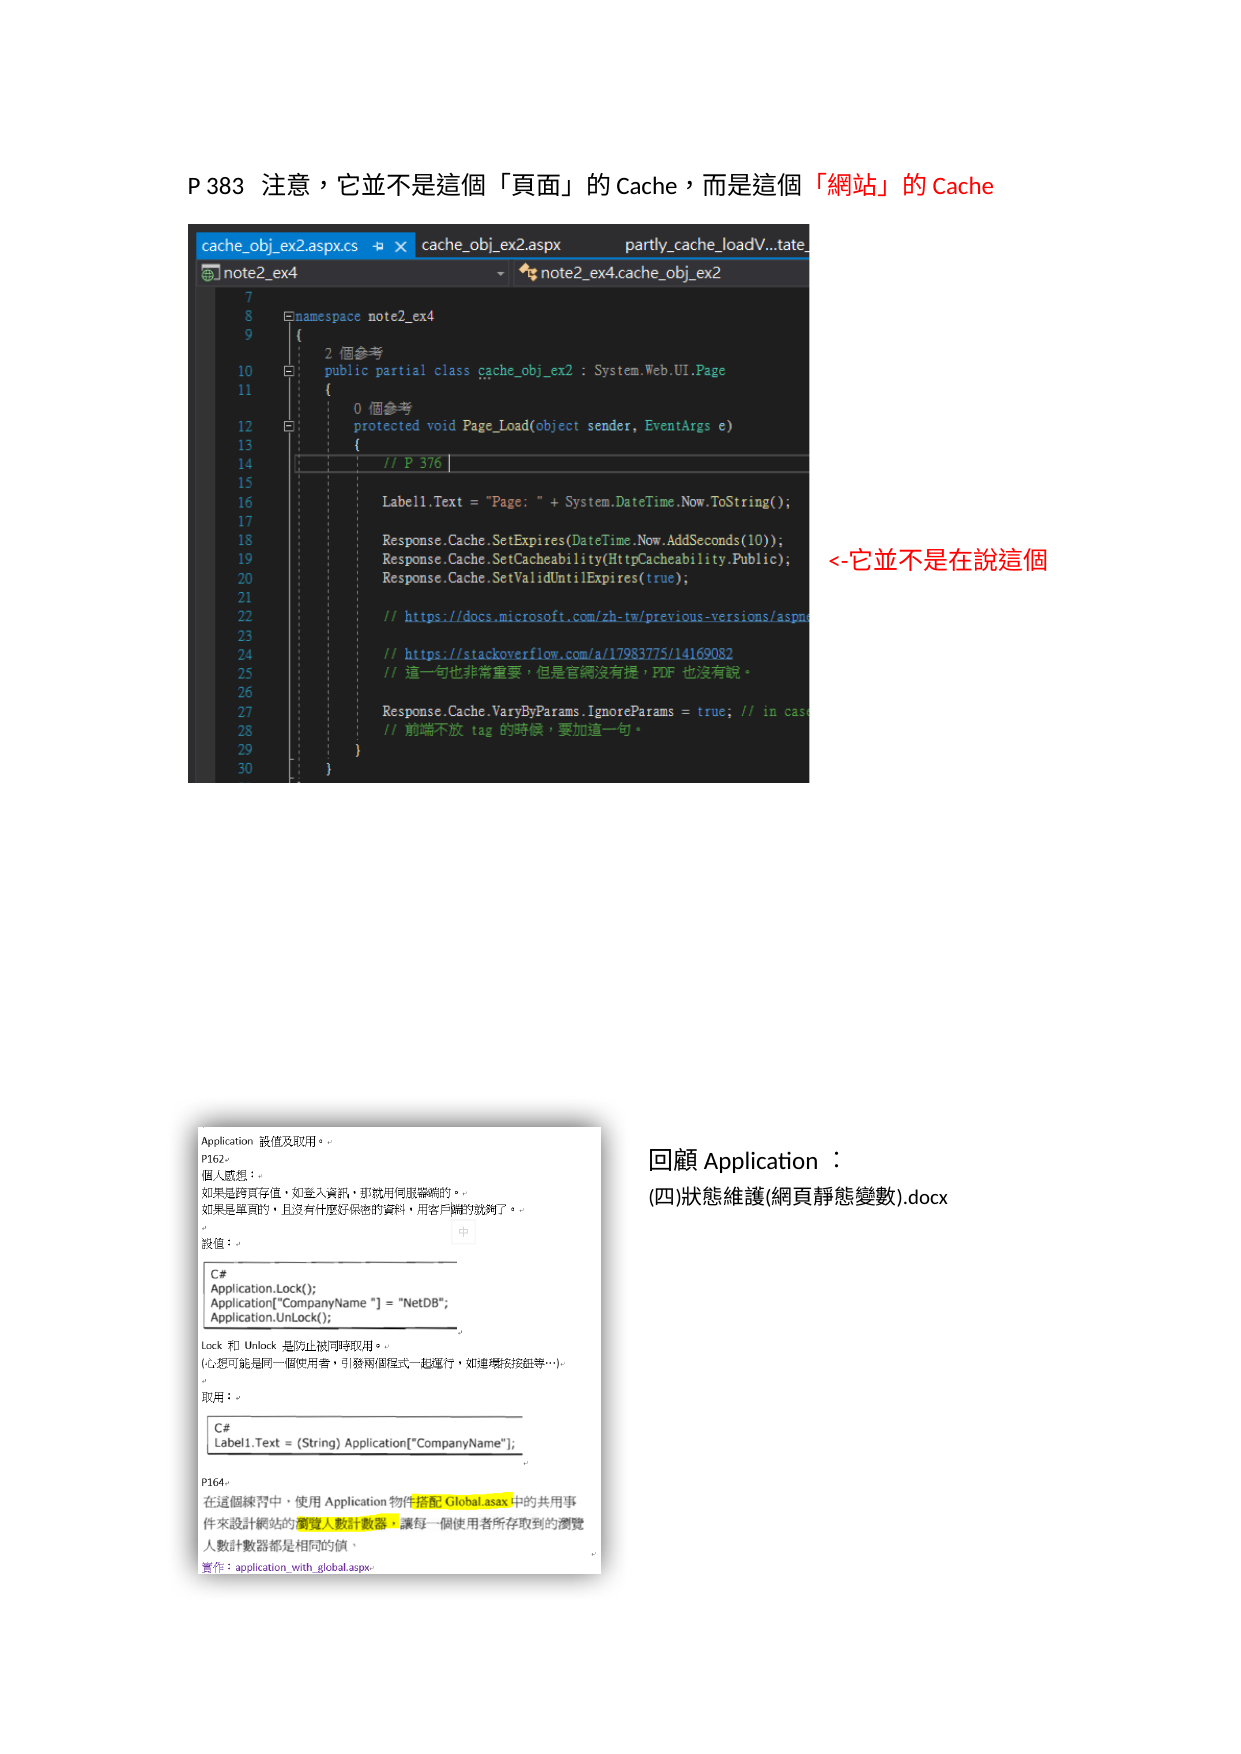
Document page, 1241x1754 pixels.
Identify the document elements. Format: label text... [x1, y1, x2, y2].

picture [198, 1127, 601, 1574]
picture [188, 224, 810, 783]
text (四)狀態維護(網頁靜態變數).docx [623, 1177, 1053, 1214]
text <-它並不是在說這個 [810, 539, 1053, 577]
text 回顧 Application ︰ [623, 1139, 1053, 1177]
text P 383 注意，它並不是這個「頁面」的Cache，而是這個「網站」的Cache [187, 164, 1053, 202]
